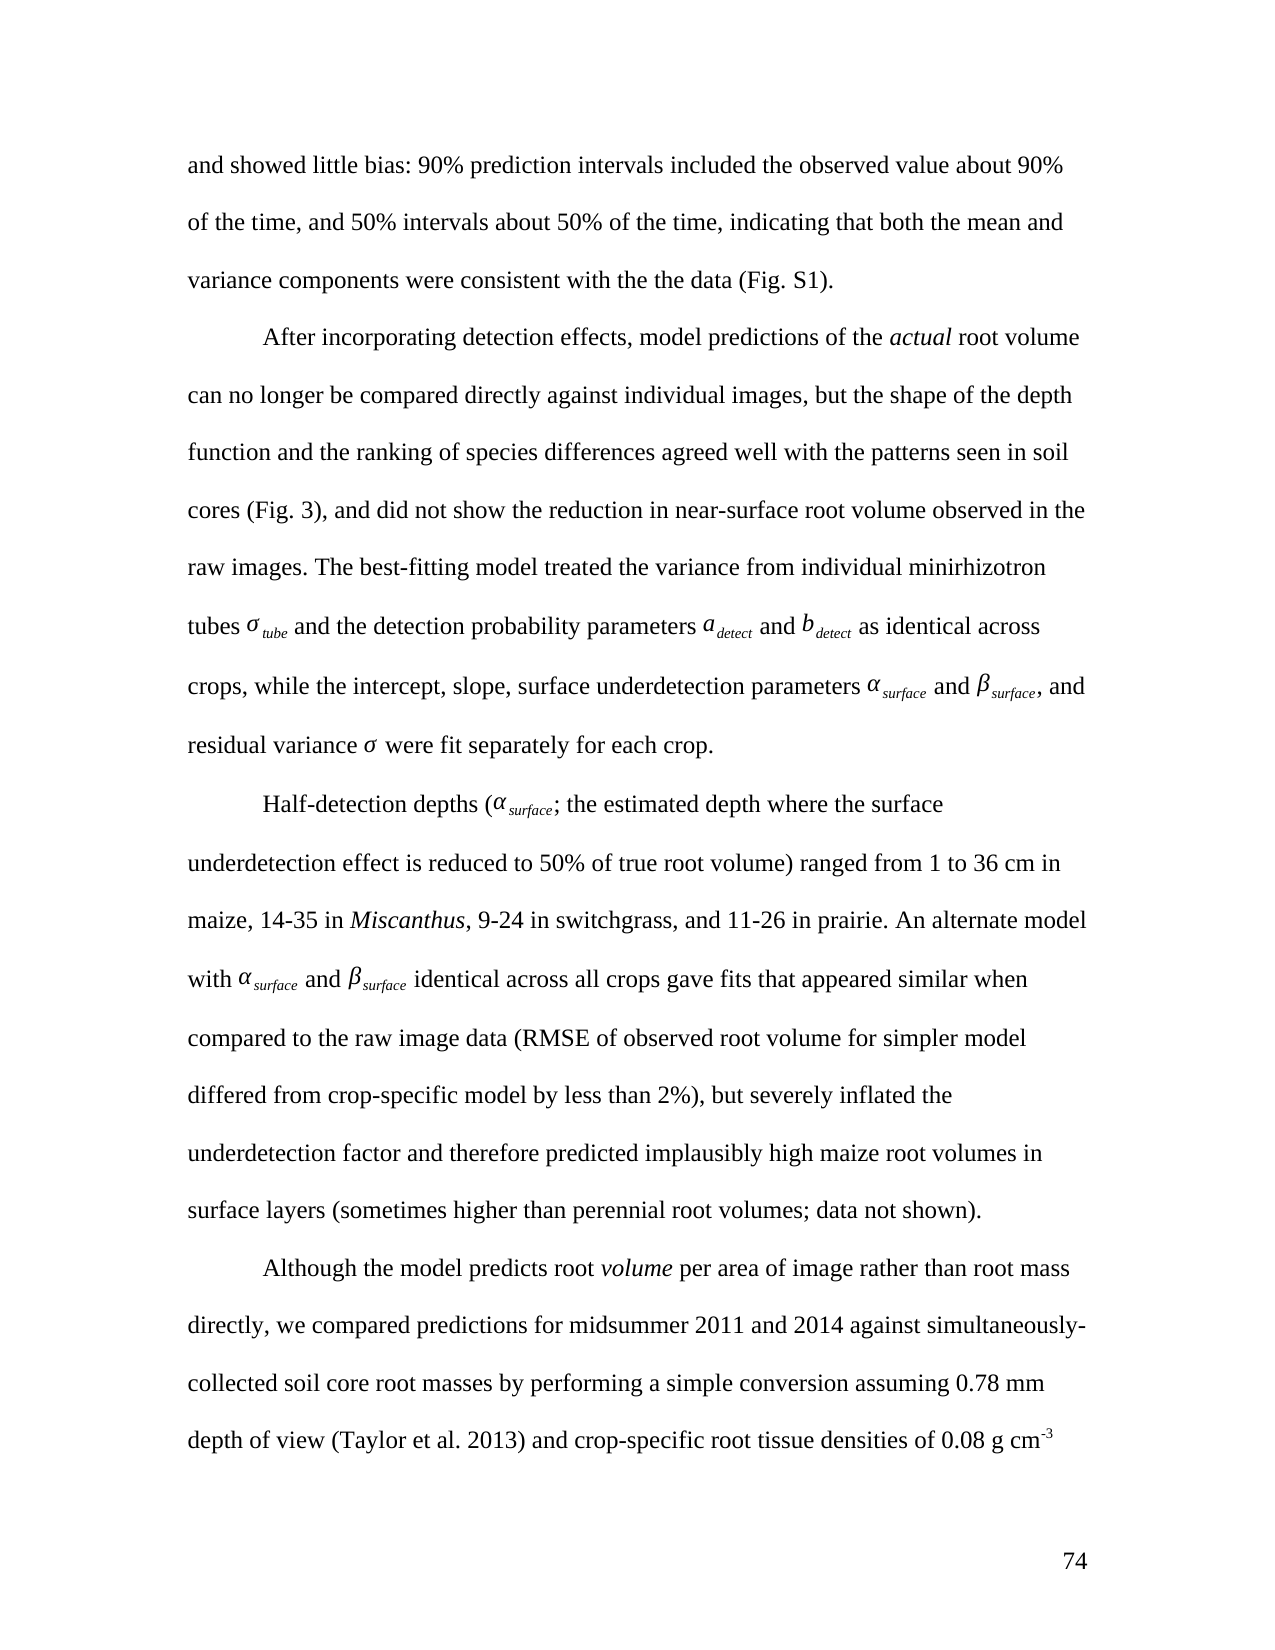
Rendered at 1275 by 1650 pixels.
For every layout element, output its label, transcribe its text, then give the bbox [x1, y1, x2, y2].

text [187, 150, 1087, 294]
text Half-detection depths (; the estimated depth where the surface underdetection effect is reduced to 50% of true root volume) ranged from 1 to 36 cm in maize, 14-35 in Miscanthus, 9-24 in switchgrass, and 11-26 in prairie. An alternate model with and identical across all crops gave fits that appeared similar when compared to the raw image data (RMSE of observed root volume for simpler model differed from crop-specific model by less than 2%), but severely inflated the underdetection factor and therefore predicted implausibly high maize root volumes in surface layers (sometimes higher than perennial root volumes; data not shown). [187, 788, 1087, 1224]
text After incorporating detection effects, model predictions of the actual root volume can no longer be compared directly against individual images, but the shape of the depth function and the ranking of species differences agreed well with the patterns seen in soil cores (Fig. 3), and did not show the reduction in near-surface root volume observed in the raw images. The best-fitting model treated the variance from individual minirhizotron tubes and the detection probability parameters and as identical across crops, while the intercept, slope, surface underdetection parameters and , and residual variance were fit separately for each crop. [187, 322, 1087, 759]
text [187, 1253, 1087, 1454]
